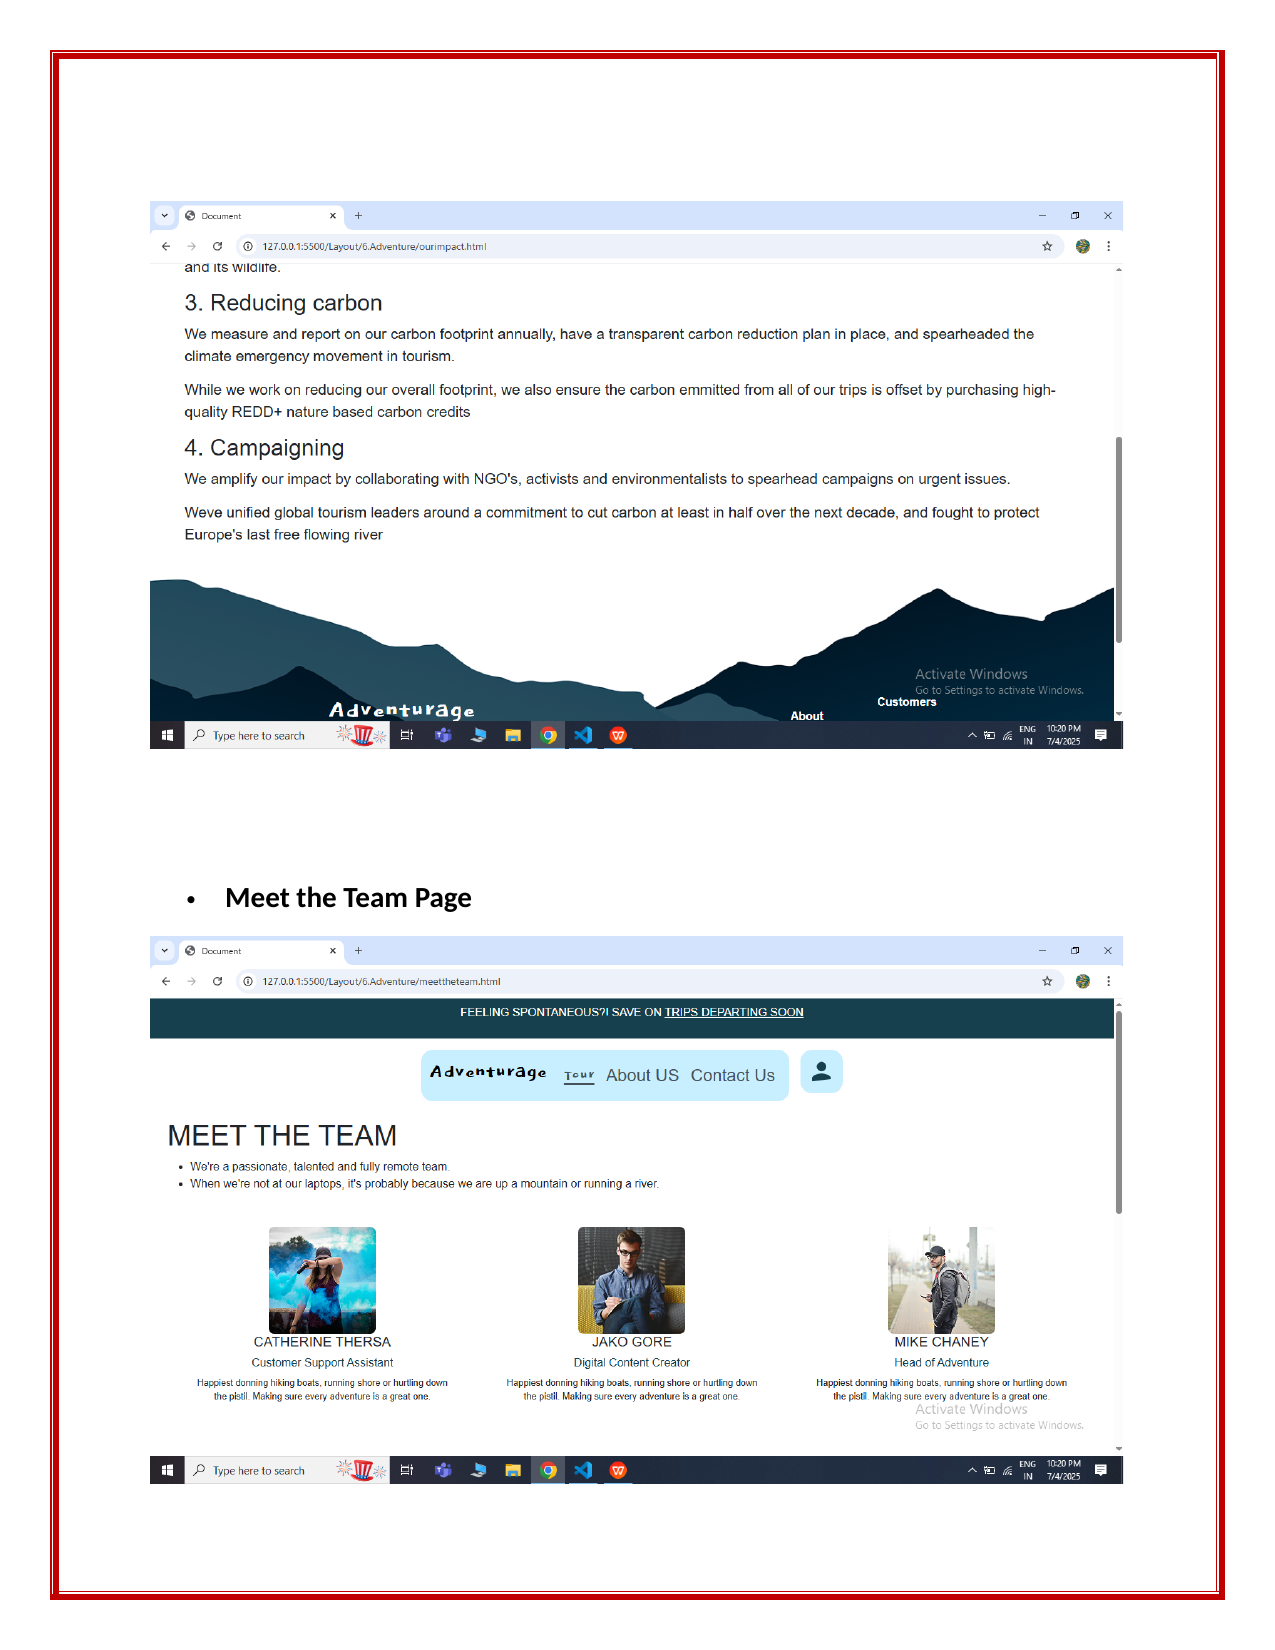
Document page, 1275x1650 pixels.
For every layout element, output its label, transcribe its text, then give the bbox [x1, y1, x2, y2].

list Meet the Team Page [187, 879, 1125, 915]
picture [150, 201, 1124, 749]
picture [150, 936, 1124, 1484]
